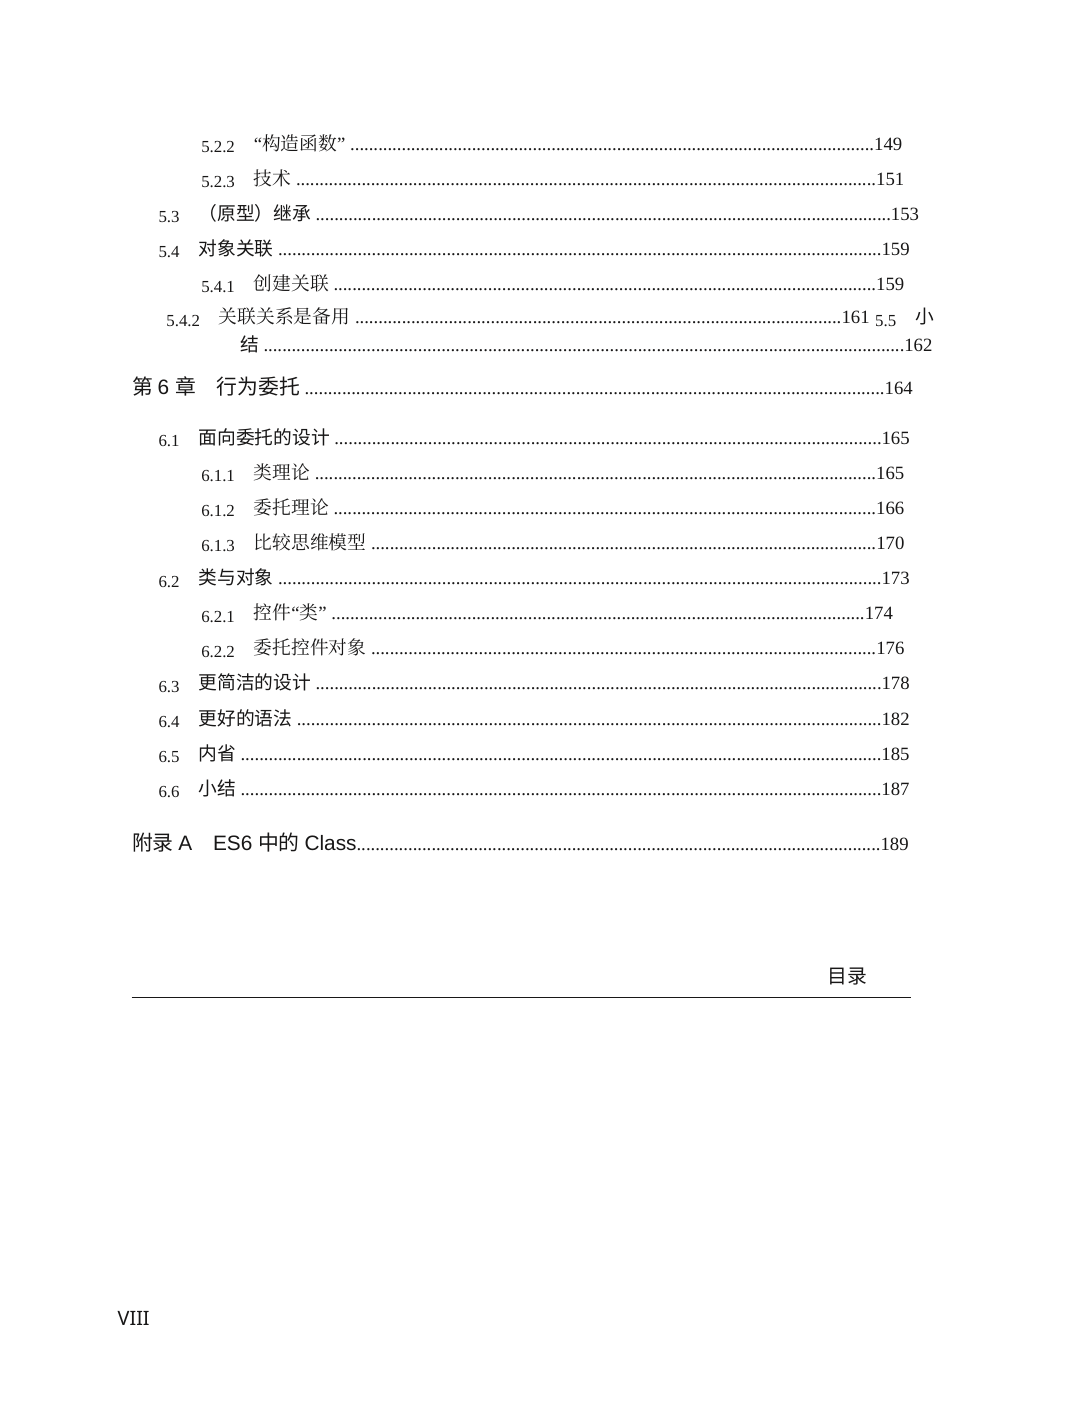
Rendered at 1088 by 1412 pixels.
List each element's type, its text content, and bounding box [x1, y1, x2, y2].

text 6.1.2 委托理论 ....................................................................................................................166 [201, 487, 932, 521]
text 目录 [132, 961, 866, 989]
text 6.1.3 比较思维模型 ............................................................................................................170 [201, 522, 932, 556]
text 6.2.1 控件“类” ..................................................................................................................174 [201, 592, 932, 626]
text 6.1.1 类理论 ........................................................................................................................165 [201, 452, 932, 485]
text 5.3 （原型）继承 ...........................................................................................................................153 [158, 193, 932, 226]
text 5.4.2 关联关系是备用 ........................................................................................................161 5.5 小结 .........................................................................................................................................162 [157, 298, 933, 357]
text 6.2 类与对象 .................................................................................................................................173 [158, 557, 932, 591]
text 5.2.2 “构造函数” ................................................................................................................149 [201, 123, 932, 156]
text 6.3 更简洁的设计 .........................................................................................................................178 [158, 662, 932, 696]
text 6.6 小结 .........................................................................................................................................187 附录 A ES6 中的 Class................................................................................................................189 [132, 768, 932, 857]
text 5.4 对象关联 .................................................................................................................................159 [158, 228, 932, 262]
text 5.2.3 技术 ............................................................................................................................151 [201, 158, 932, 191]
text 6.5 内省 .........................................................................................................................................185 [158, 733, 932, 766]
text 6.2.2 委托控件对象 ............................................................................................................176 [201, 627, 932, 661]
text 5.4.1 创建关联 ....................................................................................................................159 [201, 263, 932, 297]
text 6.4 更好的语法 .............................................................................................................................182 [158, 698, 932, 731]
text 第 6 章 行为委托 ............................................................................................................................164 [132, 370, 932, 401]
text 6.1 面向委托的设计 .....................................................................................................................165 [158, 417, 932, 450]
